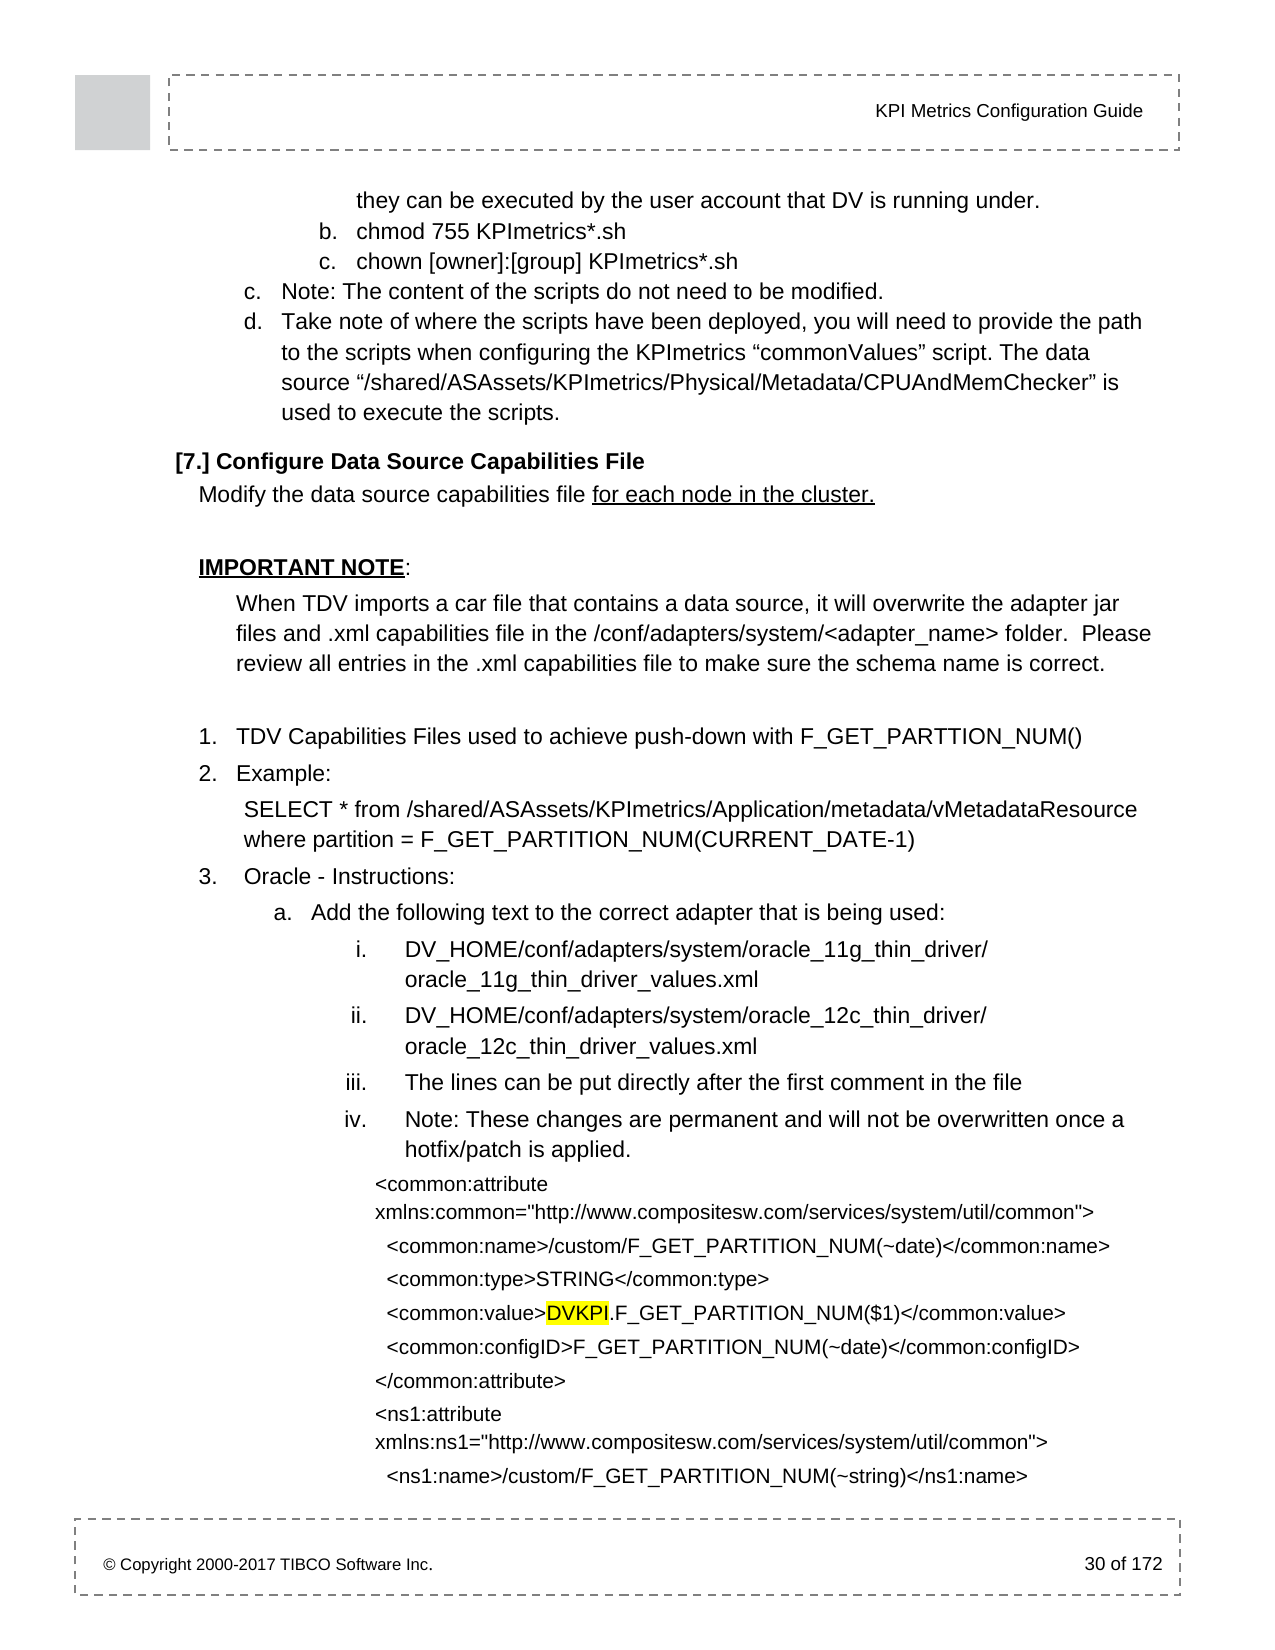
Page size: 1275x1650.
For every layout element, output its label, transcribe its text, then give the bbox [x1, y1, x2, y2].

text Modify the data source capabilities file for each node in the cluster. [198, 481, 1161, 507]
list Add the following text to the correct adapter that is being used: [273, 899, 1161, 926]
subtitle [7.] Configure Data Source Capabilities File [169, 448, 1162, 474]
list Oracle - Instructions: [198, 863, 1161, 889]
text <common:configID>F_GET_PARTITION_NUM(~date)</common:configID> [375, 1335, 1161, 1359]
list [319, 187, 1162, 214]
list Note: These changes are permanent and will not be overwritten once a hotfix/patch is applied. [367, 1106, 1161, 1162]
text <common:value>DVKPI.F_GET_PARTITION_NUM($1)</common:value> [375, 1301, 546, 1325]
text <common:name>/custom/F_GET_PARTITION_NUM(~date)</common:name> [375, 1233, 1161, 1257]
list TDV Capabilities Files used to achieve push-down with F_GET_PARTTION_NUM() [198, 723, 1161, 749]
list chmod 755 KPImetrics*.sh [319, 218, 1162, 244]
list Example: [198, 760, 1161, 786]
list chown [owner]:[group] KPImetrics*.sh [319, 248, 1162, 274]
text SELECT * from /shared/ASAssets/KPImetrics/Application/metadata/vMetadataResource where partition = F_GET_PARTITION_NUM(CURRENT_DATE-1) [244, 796, 1161, 853]
text <common:value>DVKPI.F_GET_PARTITION_NUM($1)</common:value> [609, 1301, 1161, 1325]
list Take note of where the scripts have been deployed, you will need to provide the path to the scripts when configuring the KPImetrics “commonValues” script. The data source “/shared/ASAssets/KPImetrics/Physical/Metadata/CPUAndMemChecker” is used to execute the scripts. [244, 308, 1162, 425]
list DV_HOME/conf/adapters/system/oracle_11g_thin_driver/ oracle_11g_thin_driver_values.xml [367, 936, 1161, 992]
text <common:attribute xmlns:common="http://www.compositesw.com/services/system/util/common"> [375, 1172, 1161, 1224]
text <common:type>STRING</common:type> [375, 1267, 1161, 1291]
text <ns1:attribute xmlns:ns1="http://www.compositesw.com/services/system/util/common"> [375, 1402, 1161, 1454]
list DV_HOME/conf/adapters/system/oracle_12c_thin_driver/ oracle_12c_thin_driver_values.xml [367, 1002, 1161, 1059]
list The lines can be put directly after the first comment in the file [367, 1069, 1161, 1095]
text IMPORTANT NOTE: [198, 553, 1161, 580]
text <ns1:name>/custom/F_GET_PARTITION_NUM(~string)</ns1:name> [375, 1463, 1161, 1487]
text </common:attribute> [375, 1368, 1161, 1392]
list Note: The content of the scripts do not need to be modified. [244, 278, 1162, 304]
text When TDV imports a car file that contains a data source, it will overwrite the adapter jar files and .xml capabilities file in the /conf/adapters/system/<adapter_name> folder. Please review all entries in the .xml capabilities file to make sure the schema name is correct. [236, 590, 1161, 677]
